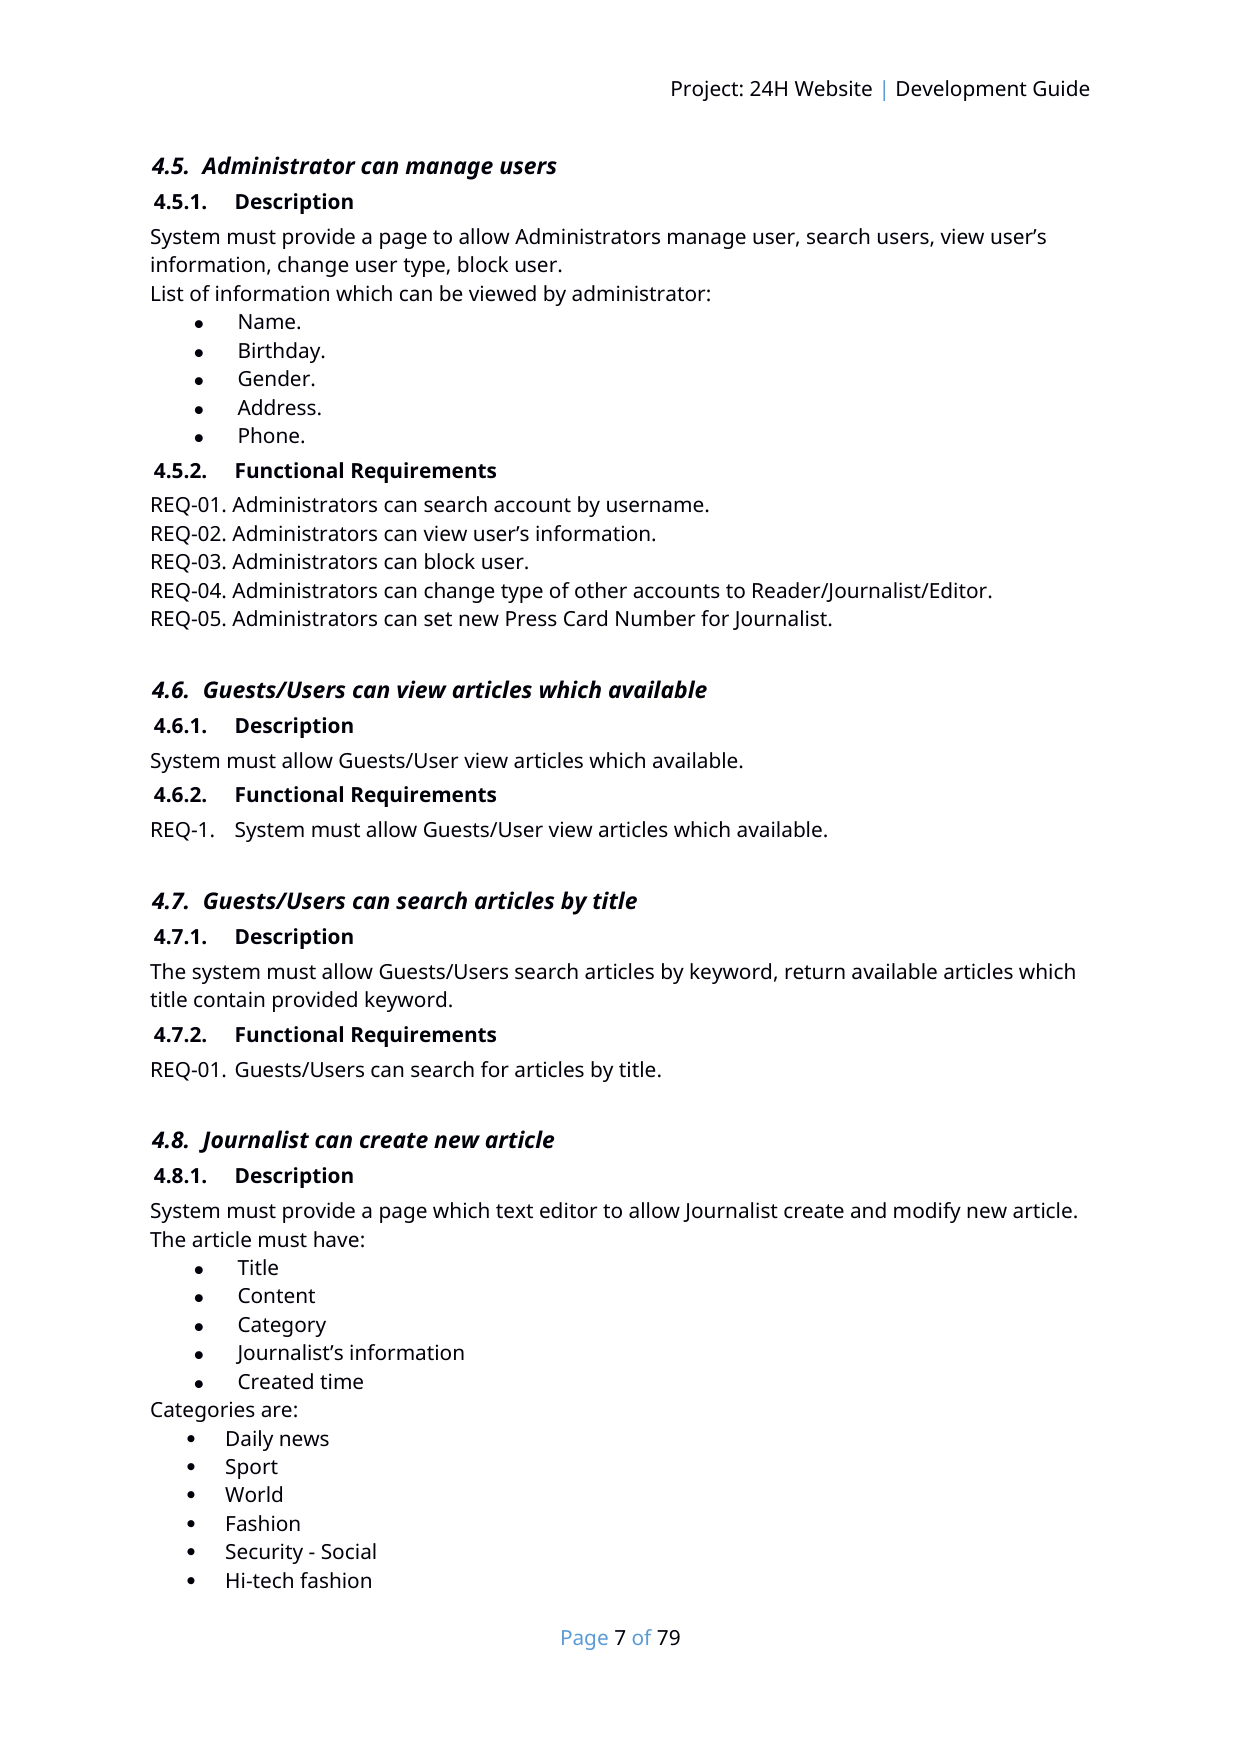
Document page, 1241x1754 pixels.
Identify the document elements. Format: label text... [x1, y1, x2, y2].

text REQ-01. Administrators can search account by username. [150, 491, 1090, 519]
text Categories are: [150, 1395, 1090, 1424]
list Journalist’s information [194, 1338, 1090, 1367]
list Fashion [187, 1509, 1090, 1537]
list Security - Social [187, 1537, 1090, 1566]
list Birthday. [194, 336, 1090, 364]
list Content [194, 1282, 1090, 1310]
list Created time [194, 1367, 1090, 1395]
text REQ-03. Administrators can block user. [150, 547, 1090, 576]
text List of information which can be viewed by administrator: [150, 279, 1090, 307]
list Guests/Users can search for articles by title. [150, 1055, 1090, 1083]
list Phone. [194, 421, 1090, 450]
list Address. [194, 393, 1090, 421]
list Category [194, 1310, 1090, 1338]
subtitle Description [154, 187, 1090, 216]
text System must allow Guests/User view articles which available. [150, 746, 1090, 774]
list Name. [194, 307, 1090, 336]
text The system must allow Guests/Users search articles by keyword, return available articles which title contain provided keyword. [150, 957, 1090, 1014]
subtitle Guests/Users can view articles which available [152, 674, 1090, 705]
list Daily news [187, 1424, 1090, 1452]
list World [187, 1481, 1090, 1509]
subtitle Description [154, 711, 1090, 740]
subtitle Functional Requirements [154, 1020, 1090, 1048]
text System must provide a page to allow Administrators manage user, search users, view user’s information, change user type, block user. [150, 222, 1090, 279]
subtitle Description [154, 922, 1090, 951]
text REQ-05. Administrators can set new Press Card Number for Journalist. [150, 604, 1090, 633]
subtitle Journalist can create new article [152, 1124, 1090, 1155]
subtitle Guests/Users can search articles by title [152, 885, 1090, 916]
subtitle Functional Requirements [154, 456, 1090, 484]
subtitle Description [154, 1162, 1090, 1190]
text The article must have: [150, 1225, 1090, 1253]
text REQ-04. Administrators can change type of other accounts to Reader/Journalist/Editor. [150, 576, 1090, 604]
list Title [194, 1253, 1090, 1282]
list Hi-tech fashion [187, 1566, 1090, 1594]
text System must provide a page which text editor to allow Journalist create and modify new article. [150, 1196, 1090, 1225]
list Sport [187, 1452, 1090, 1481]
list Gender. [194, 364, 1090, 393]
subtitle Administrator can manage users [152, 150, 1090, 181]
list System must allow Guests/User view articles which available. [150, 815, 1090, 844]
text REQ-02. Administrators can view user’s information. [150, 519, 1090, 547]
subtitle Functional Requirements [154, 781, 1090, 809]
